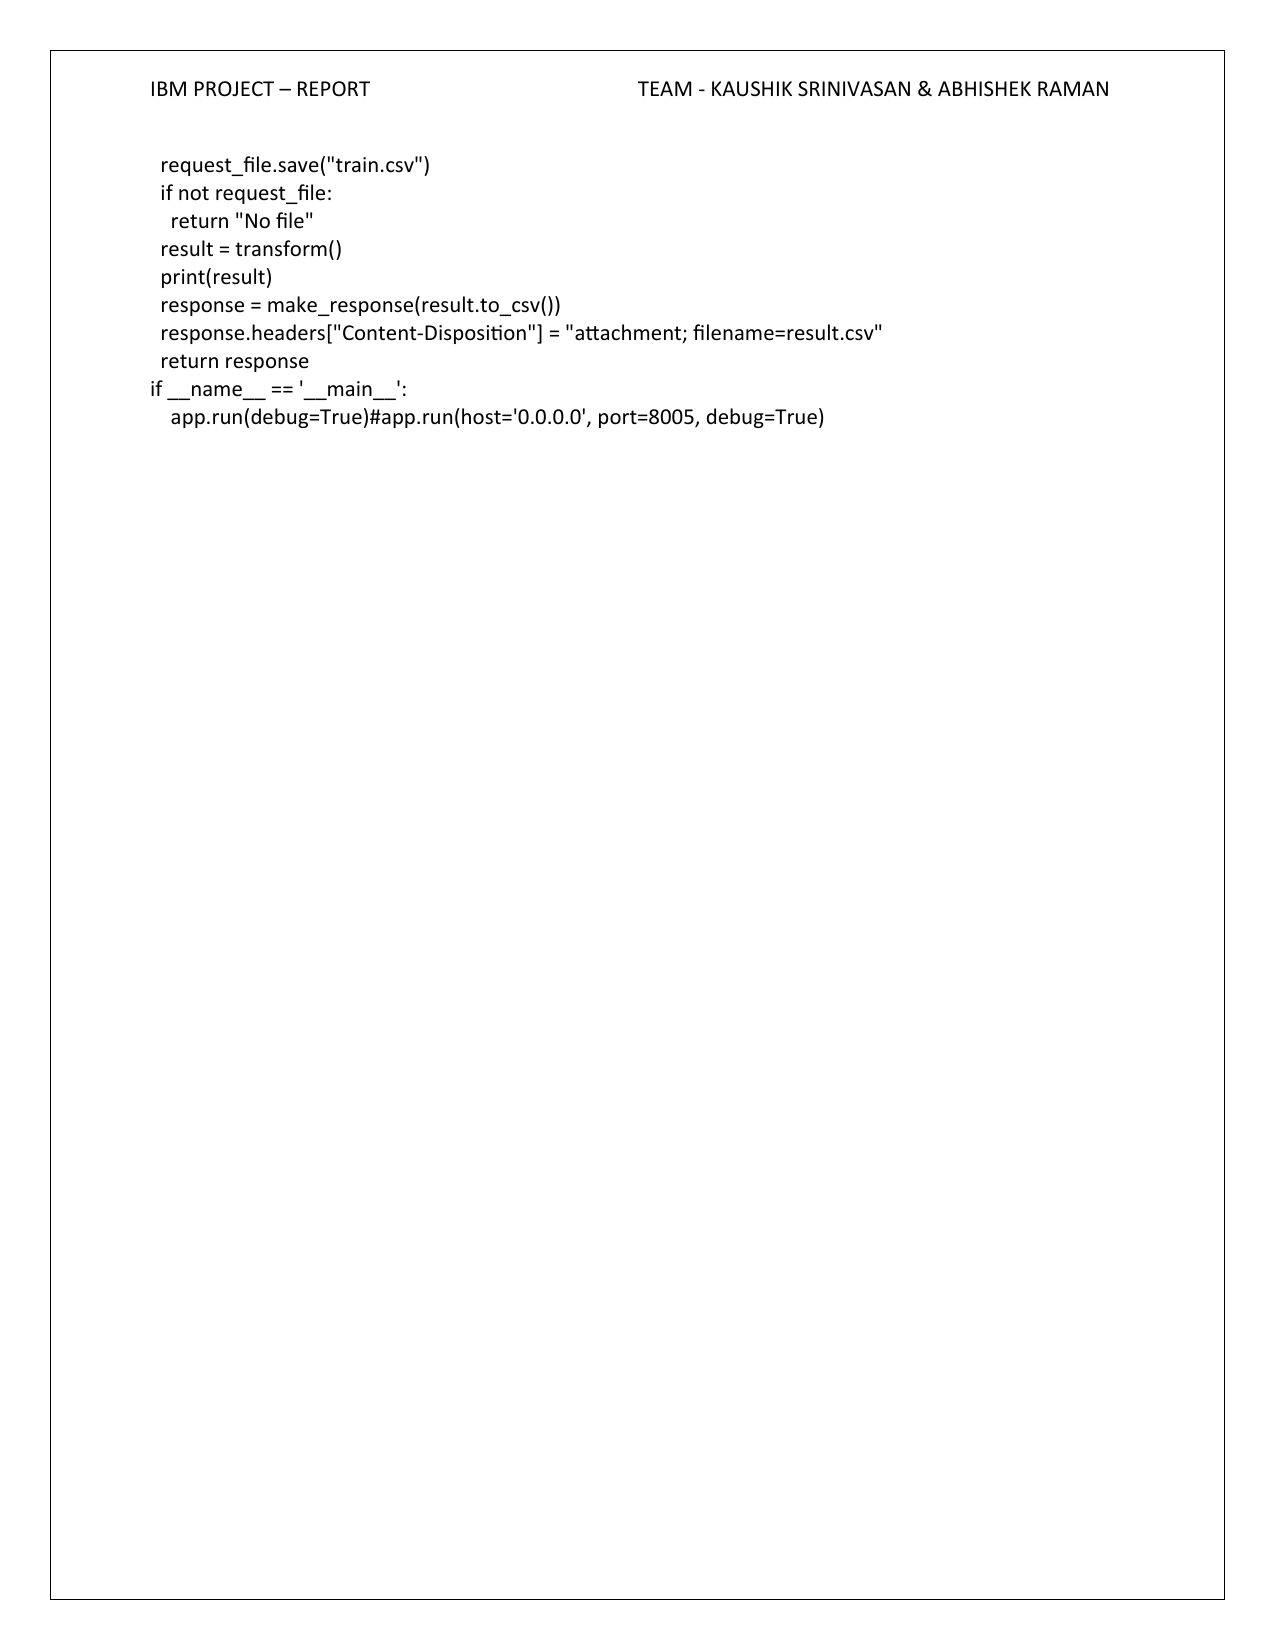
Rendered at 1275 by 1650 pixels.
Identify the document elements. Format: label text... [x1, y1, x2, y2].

text request_file.save("train.csv") [150, 150, 1125, 178]
text result = transform() [150, 234, 1125, 262]
text print(result) [150, 262, 1125, 290]
text return "No file" [150, 206, 1125, 234]
text if not request_file: [150, 178, 1125, 206]
text response = make_response(result.to_csv()) [150, 290, 1125, 318]
text app.run(debug=True)#app.run(host='0.0.0.0', port=8005, debug=True) [150, 402, 1125, 430]
text if __name__ == '__main__': [150, 374, 1125, 402]
text response.headers["Content-Disposition"] = "attachment; filename=result.csv" [150, 318, 1125, 346]
text return response [150, 346, 1125, 374]
